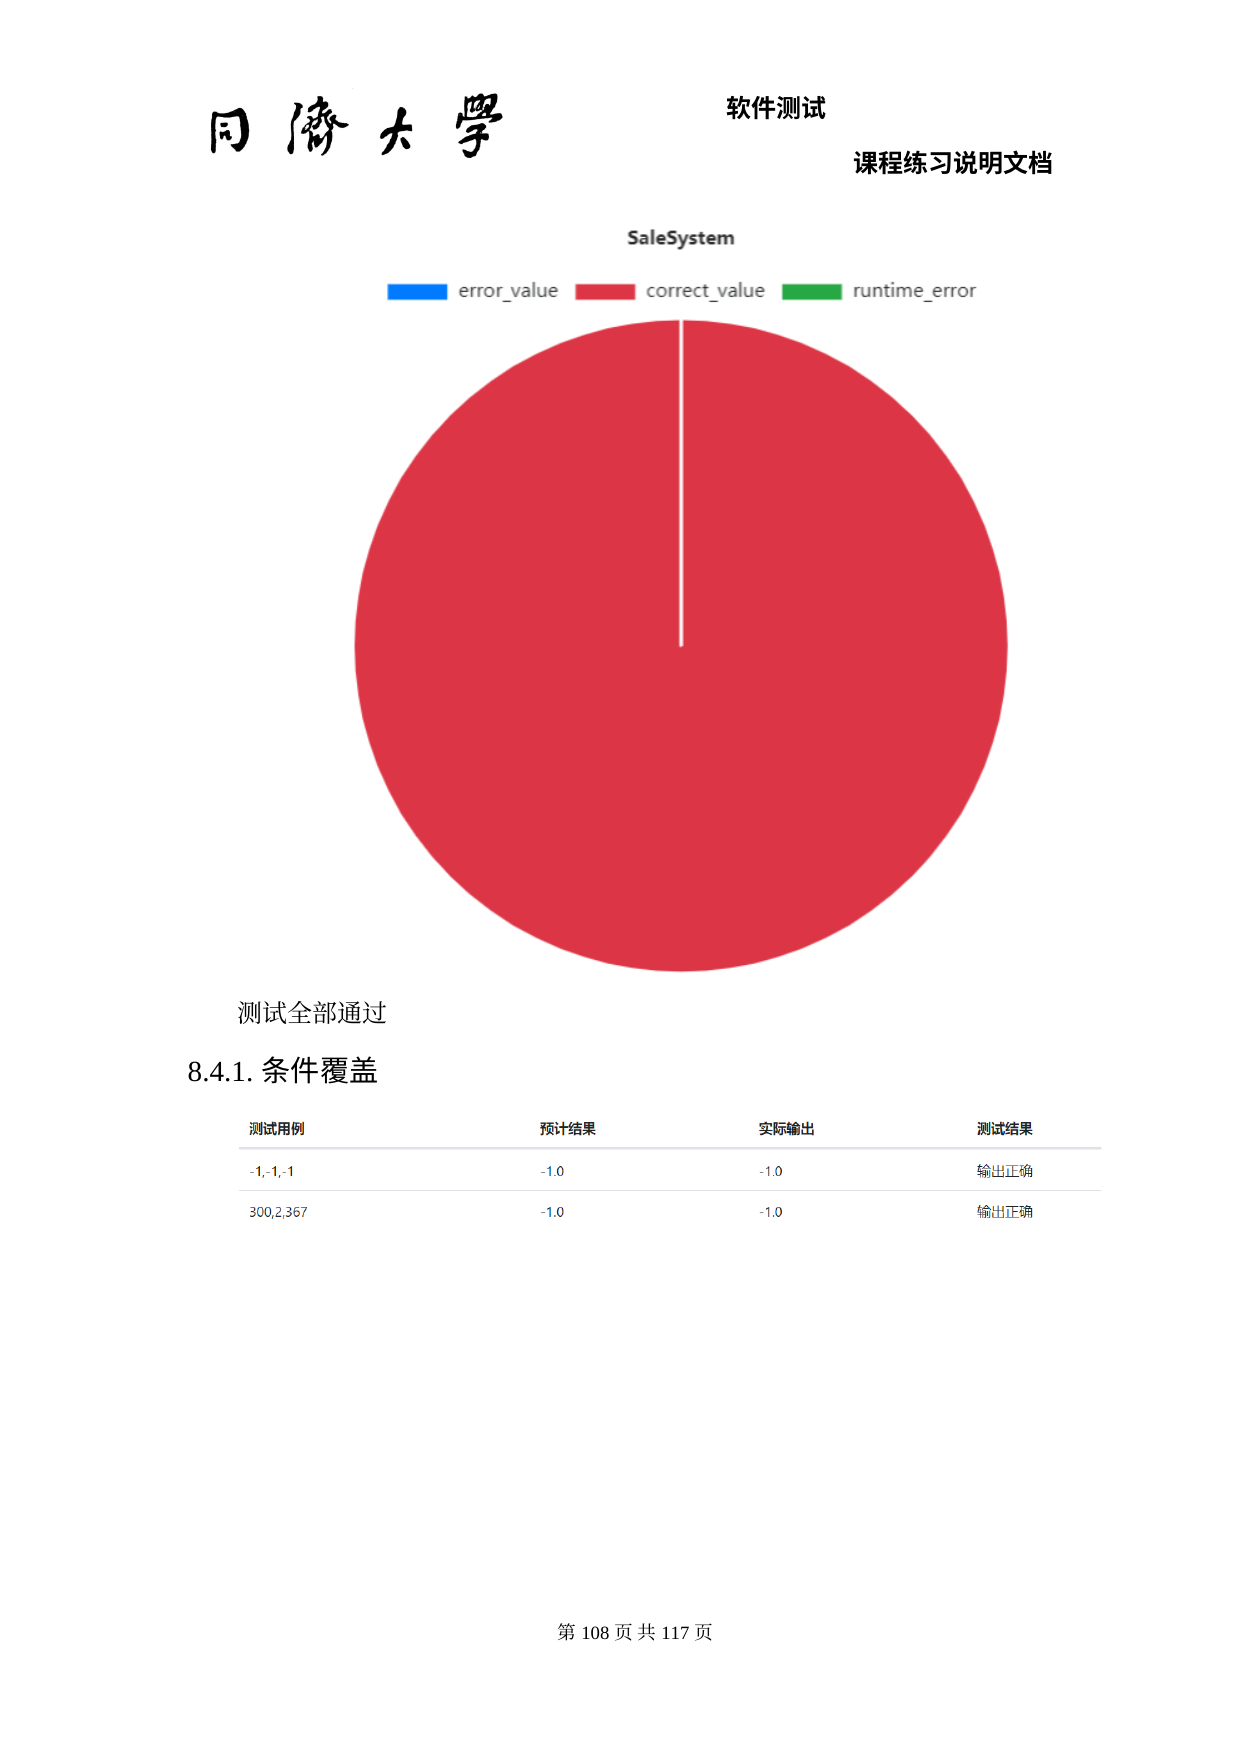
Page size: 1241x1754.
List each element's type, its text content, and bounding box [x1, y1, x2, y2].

picture [188, 86, 520, 165]
picture [237, 1110, 1102, 1250]
text 测试全部通过 [187, 993, 1053, 1029]
picture [237, 202, 1067, 979]
subtitle 条件覆盖 [187, 1047, 1053, 1089]
